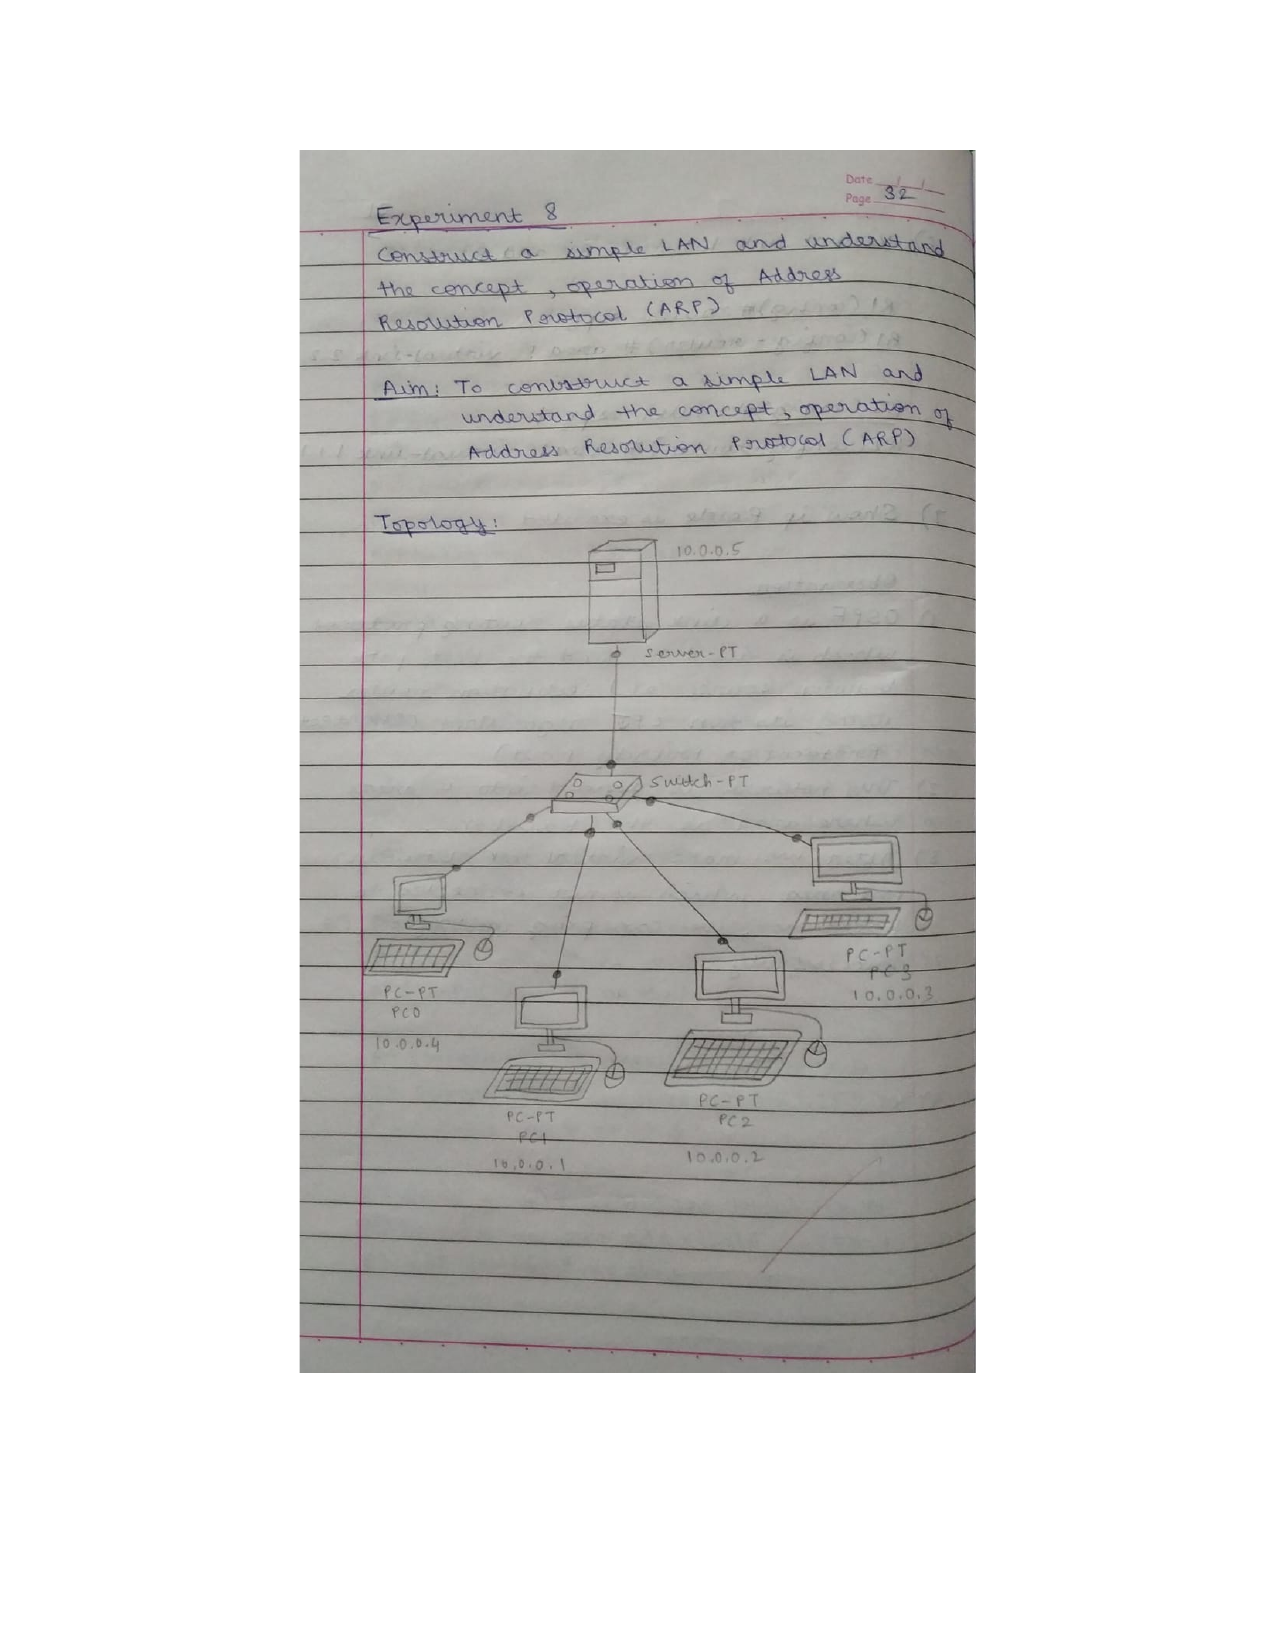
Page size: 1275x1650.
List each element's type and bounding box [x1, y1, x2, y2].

picture [299, 150, 976, 1373]
